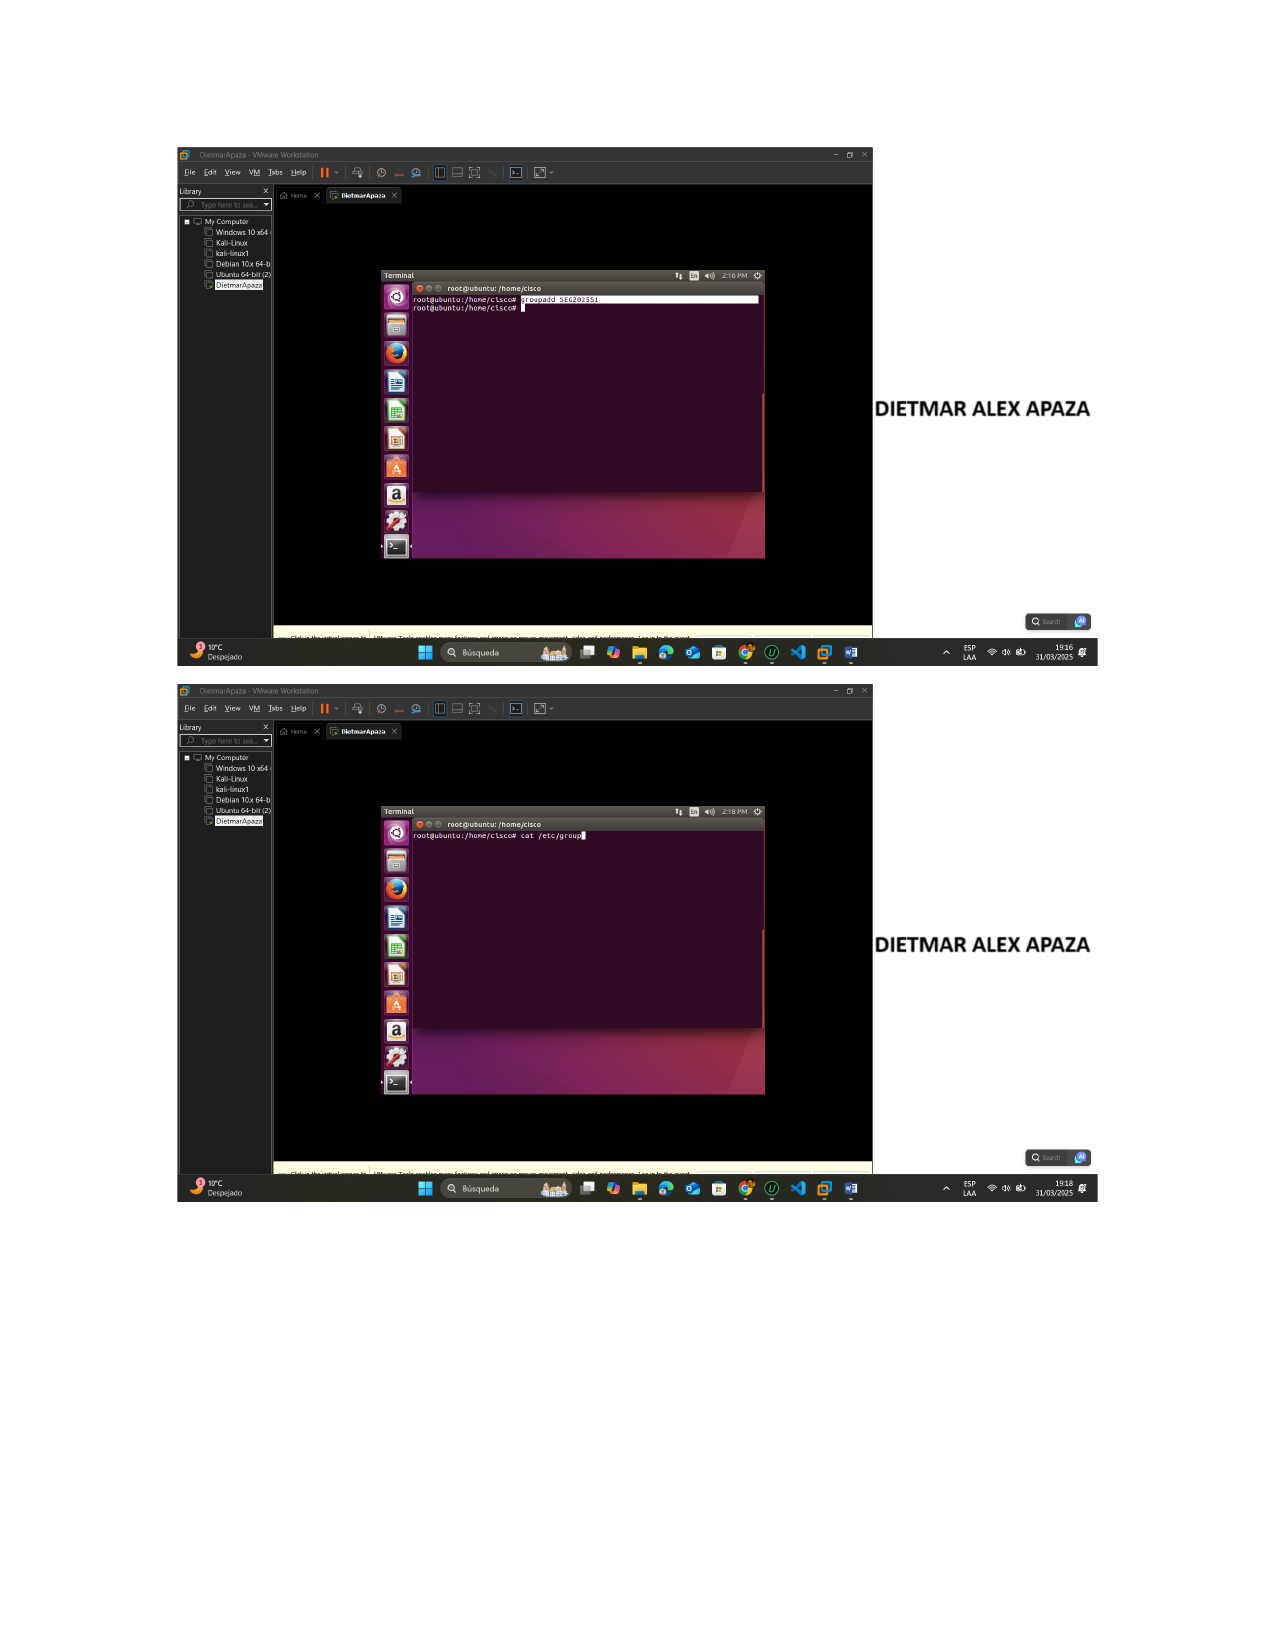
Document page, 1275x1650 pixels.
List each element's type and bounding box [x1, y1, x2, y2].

picture [177, 684, 1098, 1202]
picture [177, 147, 1098, 666]
